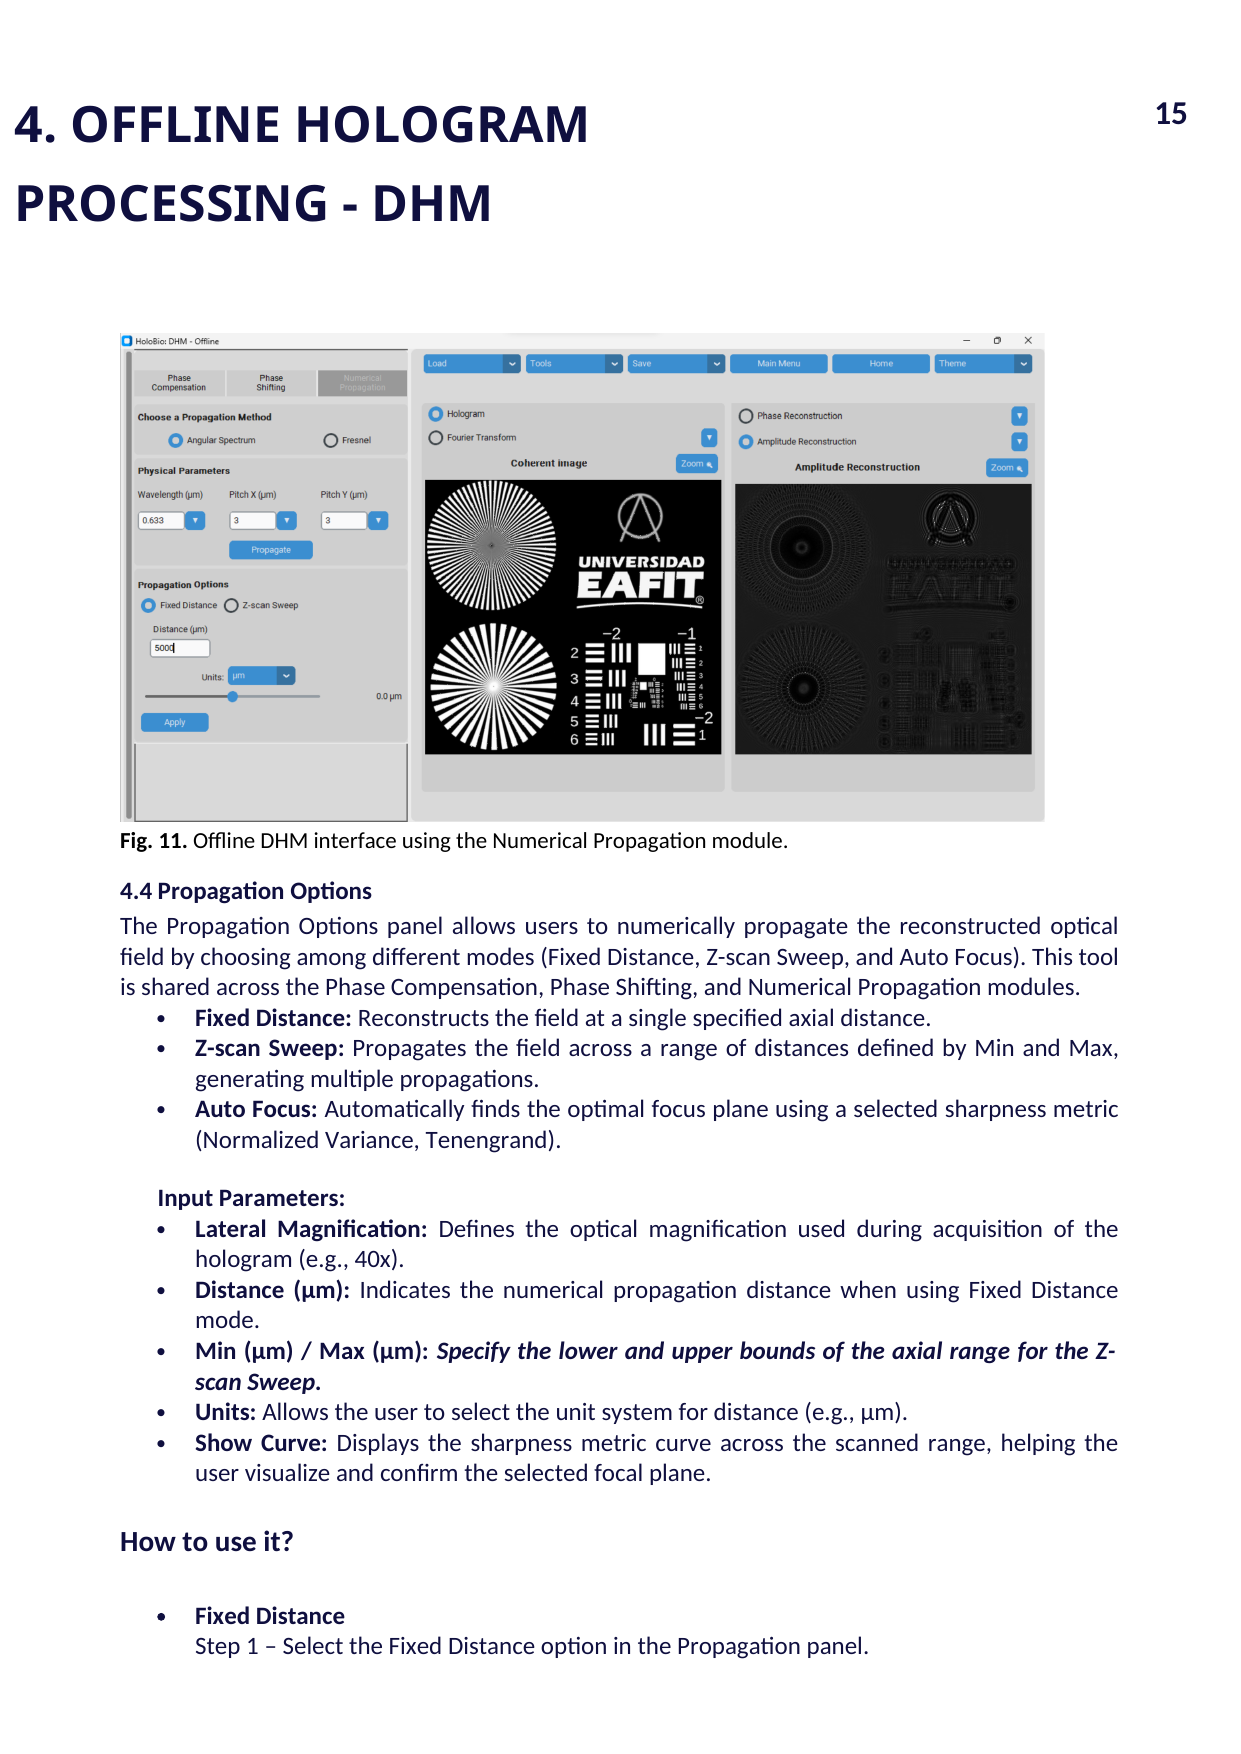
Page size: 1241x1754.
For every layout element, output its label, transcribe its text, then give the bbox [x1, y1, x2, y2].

list Z-scan Sweep: Propagates the field across a range of distances defined by Min and Max, generating multiple propagations. [157, 1032, 1120, 1093]
text How to use it? [120, 1523, 1120, 1559]
list Show Curve: Displays the sharpness metric curve across the scanned range, helping the user visualize and confirm the selected focal plane. [157, 1427, 1120, 1488]
list Lateral Magnification: Defines the optical magnification used during acquisition of the hologram (e.g., 40x). [157, 1213, 1120, 1274]
list Auto Focus: Automatically finds the optimal focus plane using a selected sharpness metric (Normalized Variance, Tenengrand). [157, 1093, 1120, 1154]
list Step 1 – Select the Fixed Distance option in the Propagation panel. [195, 1630, 1120, 1661]
list Fixed Distance: Reconstructs the field at a single specified axial distance. [157, 1002, 1120, 1032]
list Min (µm) / Max (µm): Specify the lower and upper bounds of the axial range for the Z-scan Sweep. [157, 1335, 1120, 1396]
list Units: Allows the user to select the unit system for distance (e.g., µm). [157, 1396, 1120, 1427]
picture [120, 333, 1045, 822]
list Fixed Distance [157, 1600, 1120, 1630]
text Fig. 11. Offline DHM interface using the Numerical Propagation module. [120, 826, 1120, 854]
text Input Parameters: [157, 1182, 1120, 1213]
table_header 4. OFFLINE HOLOGRAM PROCESSING - DHM [3, 89, 683, 244]
list Distance (µm): Indicates the numerical propagation distance when using Fixed Distance mode. [157, 1274, 1120, 1335]
text The Propagation Options panel allows users to numerically propagate the reconstructed optical field by choosing among different modes (Fixed Distance, Z-scan Sweep, and Auto Focus). This tool is shared across the Phase Compensation, Phase Shifting, and Numerical Propagation modules. [120, 910, 1120, 1002]
subtitle Propagation Options [120, 875, 1120, 906]
